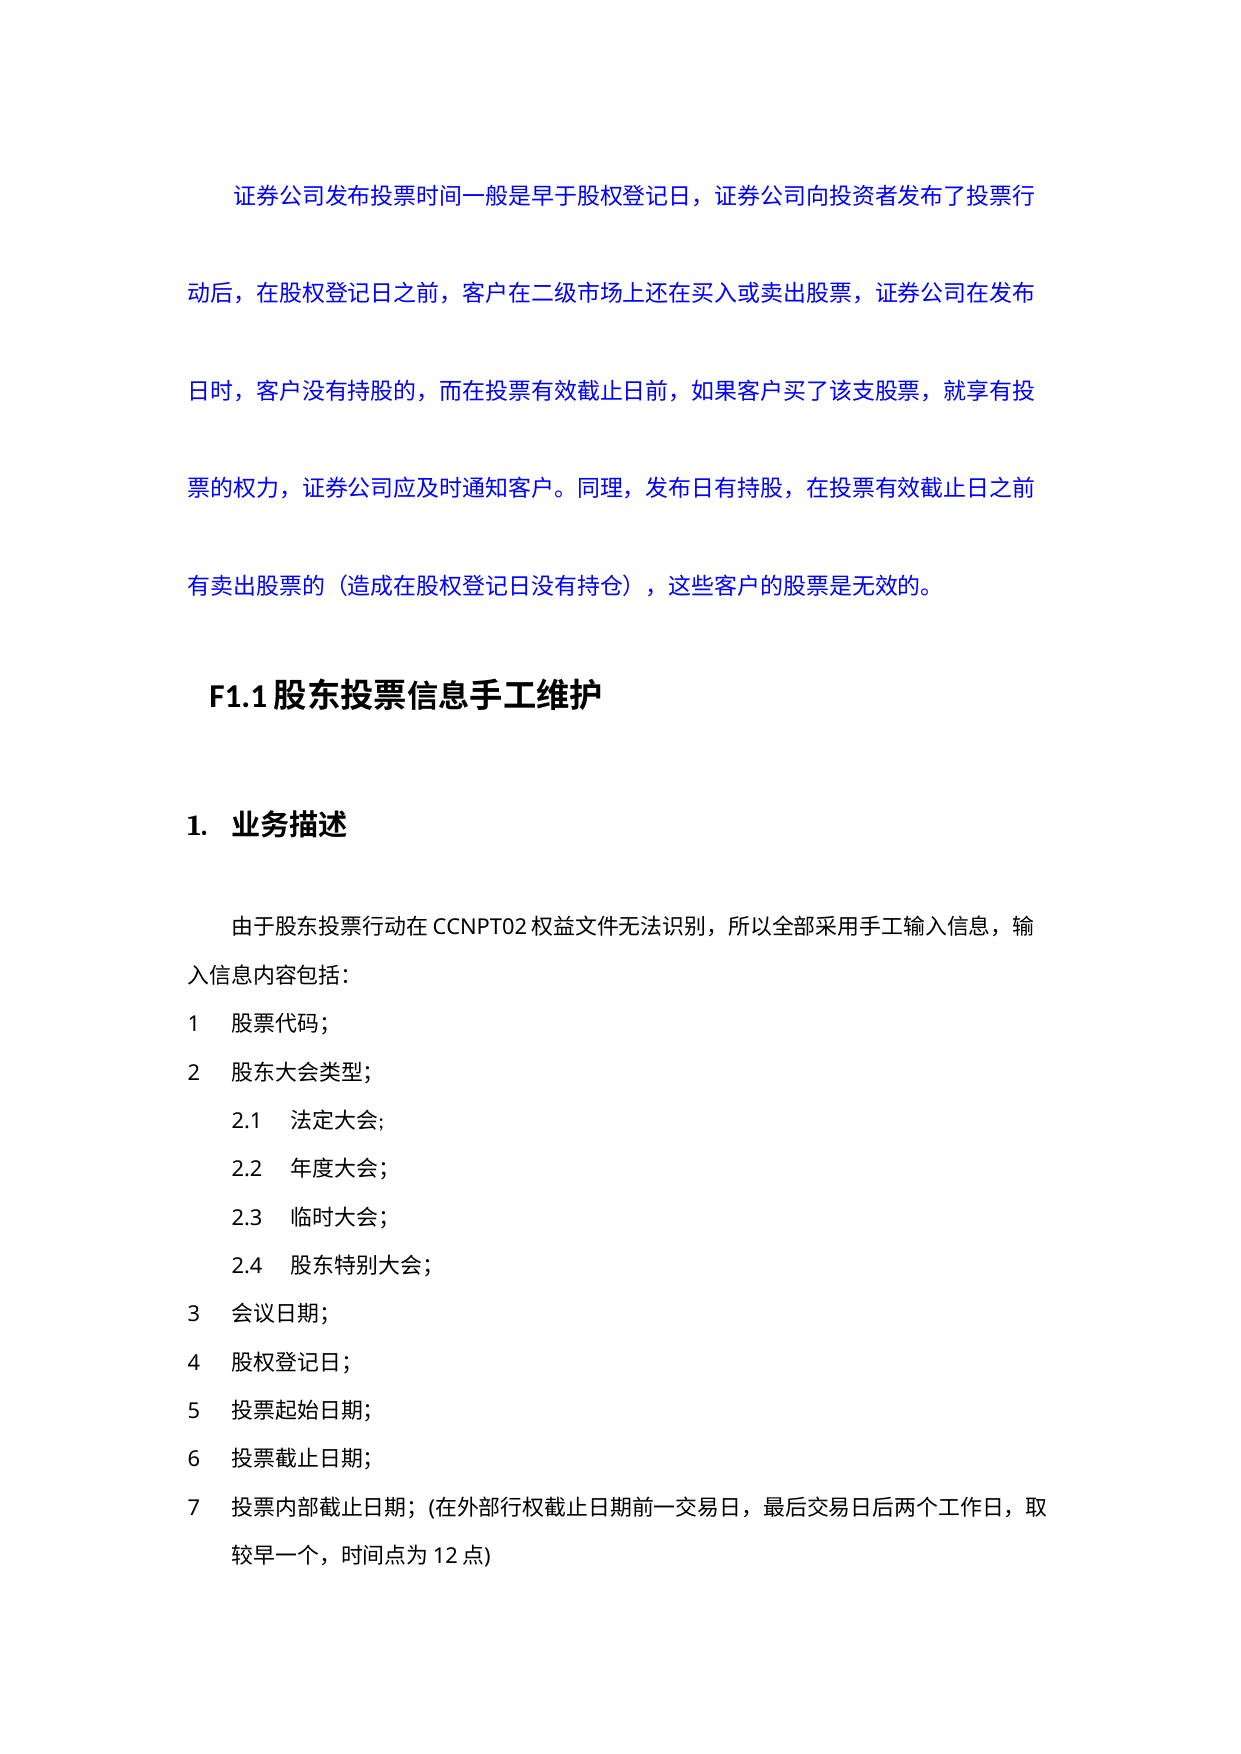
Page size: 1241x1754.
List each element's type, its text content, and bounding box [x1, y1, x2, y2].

list 年度大会； [231, 1151, 1053, 1183]
list 股东特别大会； [231, 1247, 1053, 1280]
subtitle 业务描述 [187, 790, 1053, 855]
list 投票内部截止日期；(在外部行权截止日期前一交易日，最后交易日后两个工作日，取较早一个，时间点为12点) [187, 1489, 1053, 1570]
text 由于股东投票行动在CCNPT02权益文件无法识别，所以全部采用手工输入信息，输入信息内容包括： [187, 909, 1053, 990]
list 股票代码； [187, 1006, 1053, 1038]
list 会议日期； [187, 1296, 1053, 1328]
subtitle F1.1股东投票信息手工维护 [209, 661, 1053, 726]
list 投票起始日期； [187, 1392, 1053, 1425]
list 投票截止日期； [187, 1441, 1053, 1473]
text 证券公司发布投票时间一般是早于股权登记日，证券公司向投资者发布了投票行动后，在股权登记日之前，客户在二级市场上还在买入或卖出股票，证券公司在发布日时，客户没有持股的，而在投票有效截止日前，如果客户买了该支股票，就享有投票的权力，证券公司应及时通知客户。同理，发布日有持股，在投票有效截止日之前有卖出股票的（造成在股权登记日没有持仓），这些客户的股票是无效的。 [187, 162, 1053, 617]
list 股东大会类型； [187, 1054, 1053, 1087]
list 法定大会; [231, 1102, 1053, 1135]
list 临时大会； [231, 1199, 1053, 1232]
list 股权登记日； [187, 1344, 1053, 1377]
